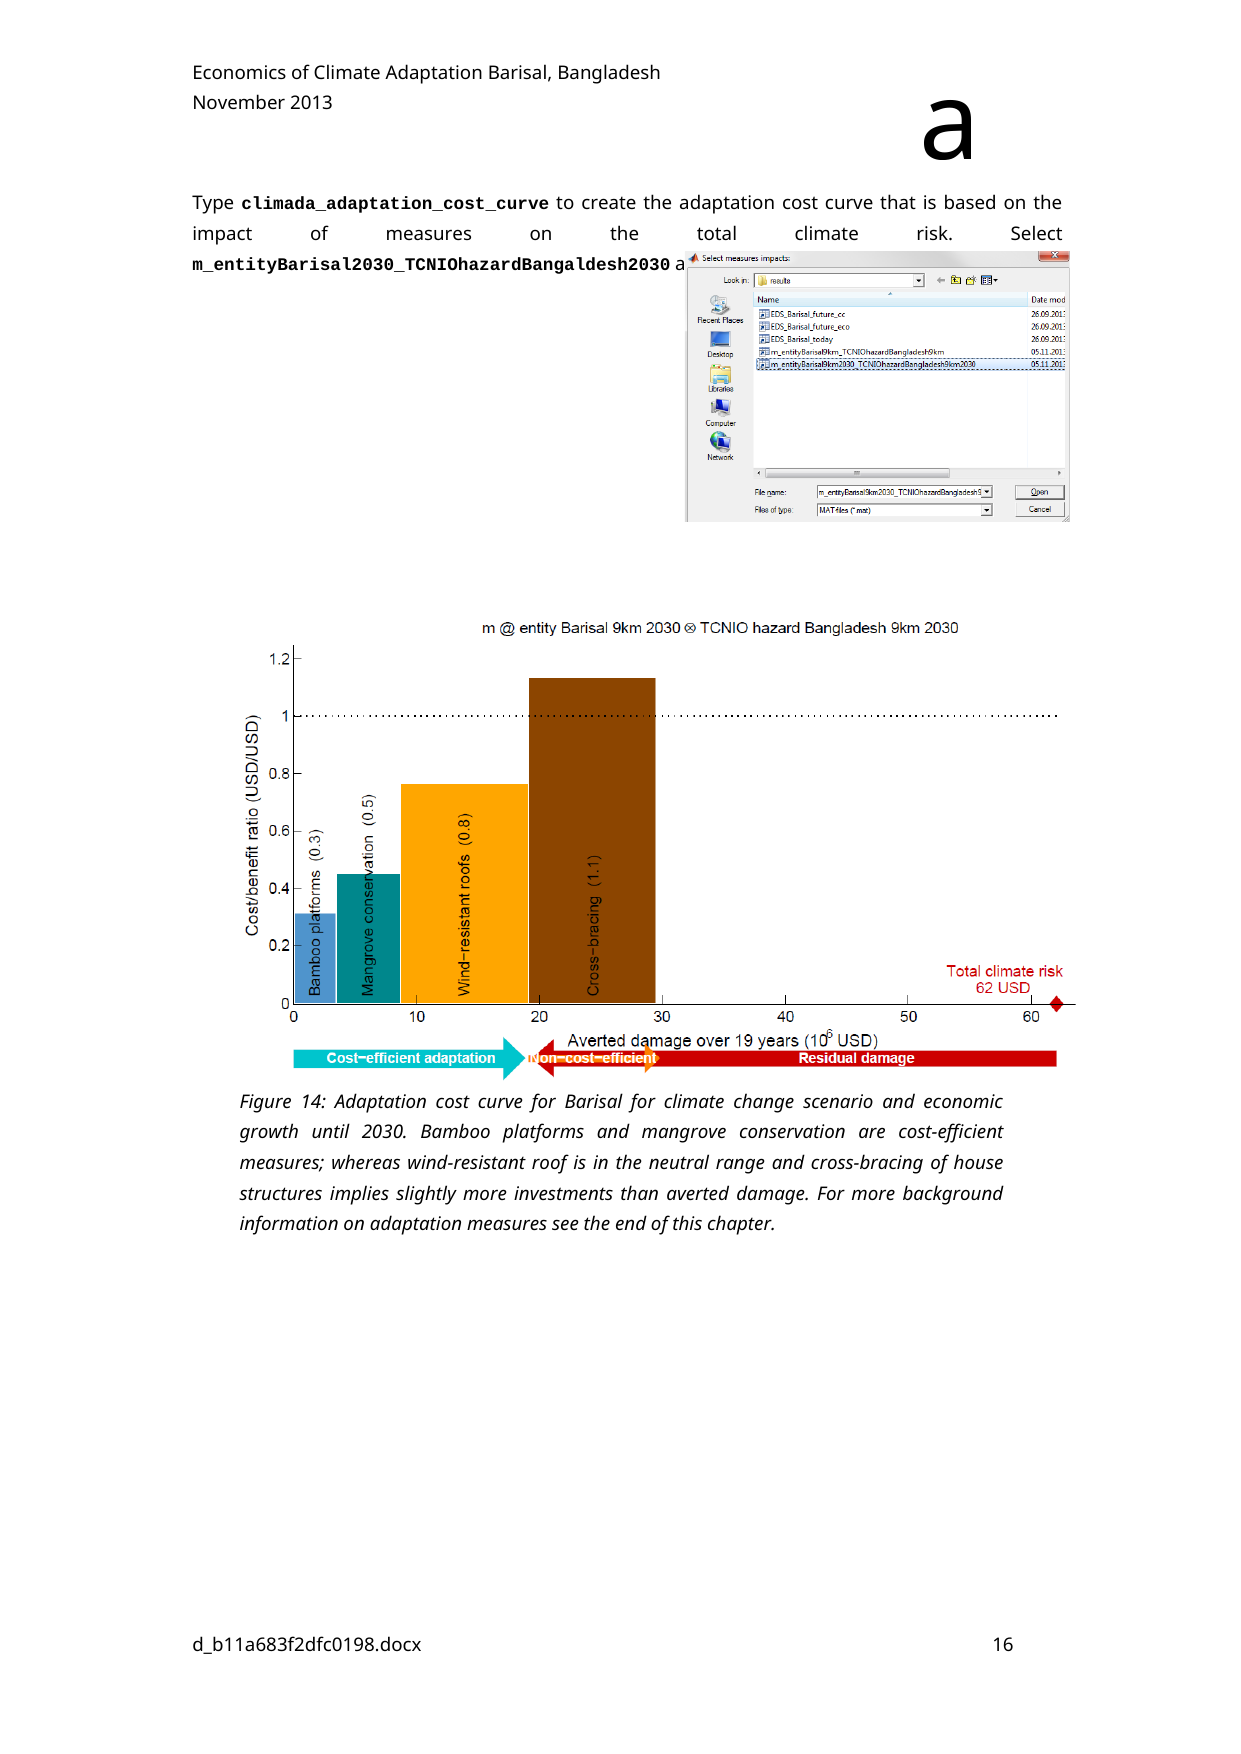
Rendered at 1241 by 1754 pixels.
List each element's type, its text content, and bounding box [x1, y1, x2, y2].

picture [239, 618, 1076, 1084]
text Figure 14: Adaptation cost curve for Barisal for climate change scenario and economic growth until 2030. Bamboo platforms and mangrove conservation are cost-efficient measures; whereas wind-resistant roof is in the neutral range and cross-bracing of house structures implies slightly more investments than averted damage. For more background information on adaptation measures see the end of this chapter. [239, 1088, 1004, 1236]
text Type climada_adaptation_cost_curve to create the adaptation cost curve that is based on the impact of measures on the total climate risk. Select m_entityBarisal2030_TCNIOhazardBangaldesh2030 as the result file. [192, 189, 1063, 276]
picture [684, 251, 1070, 522]
